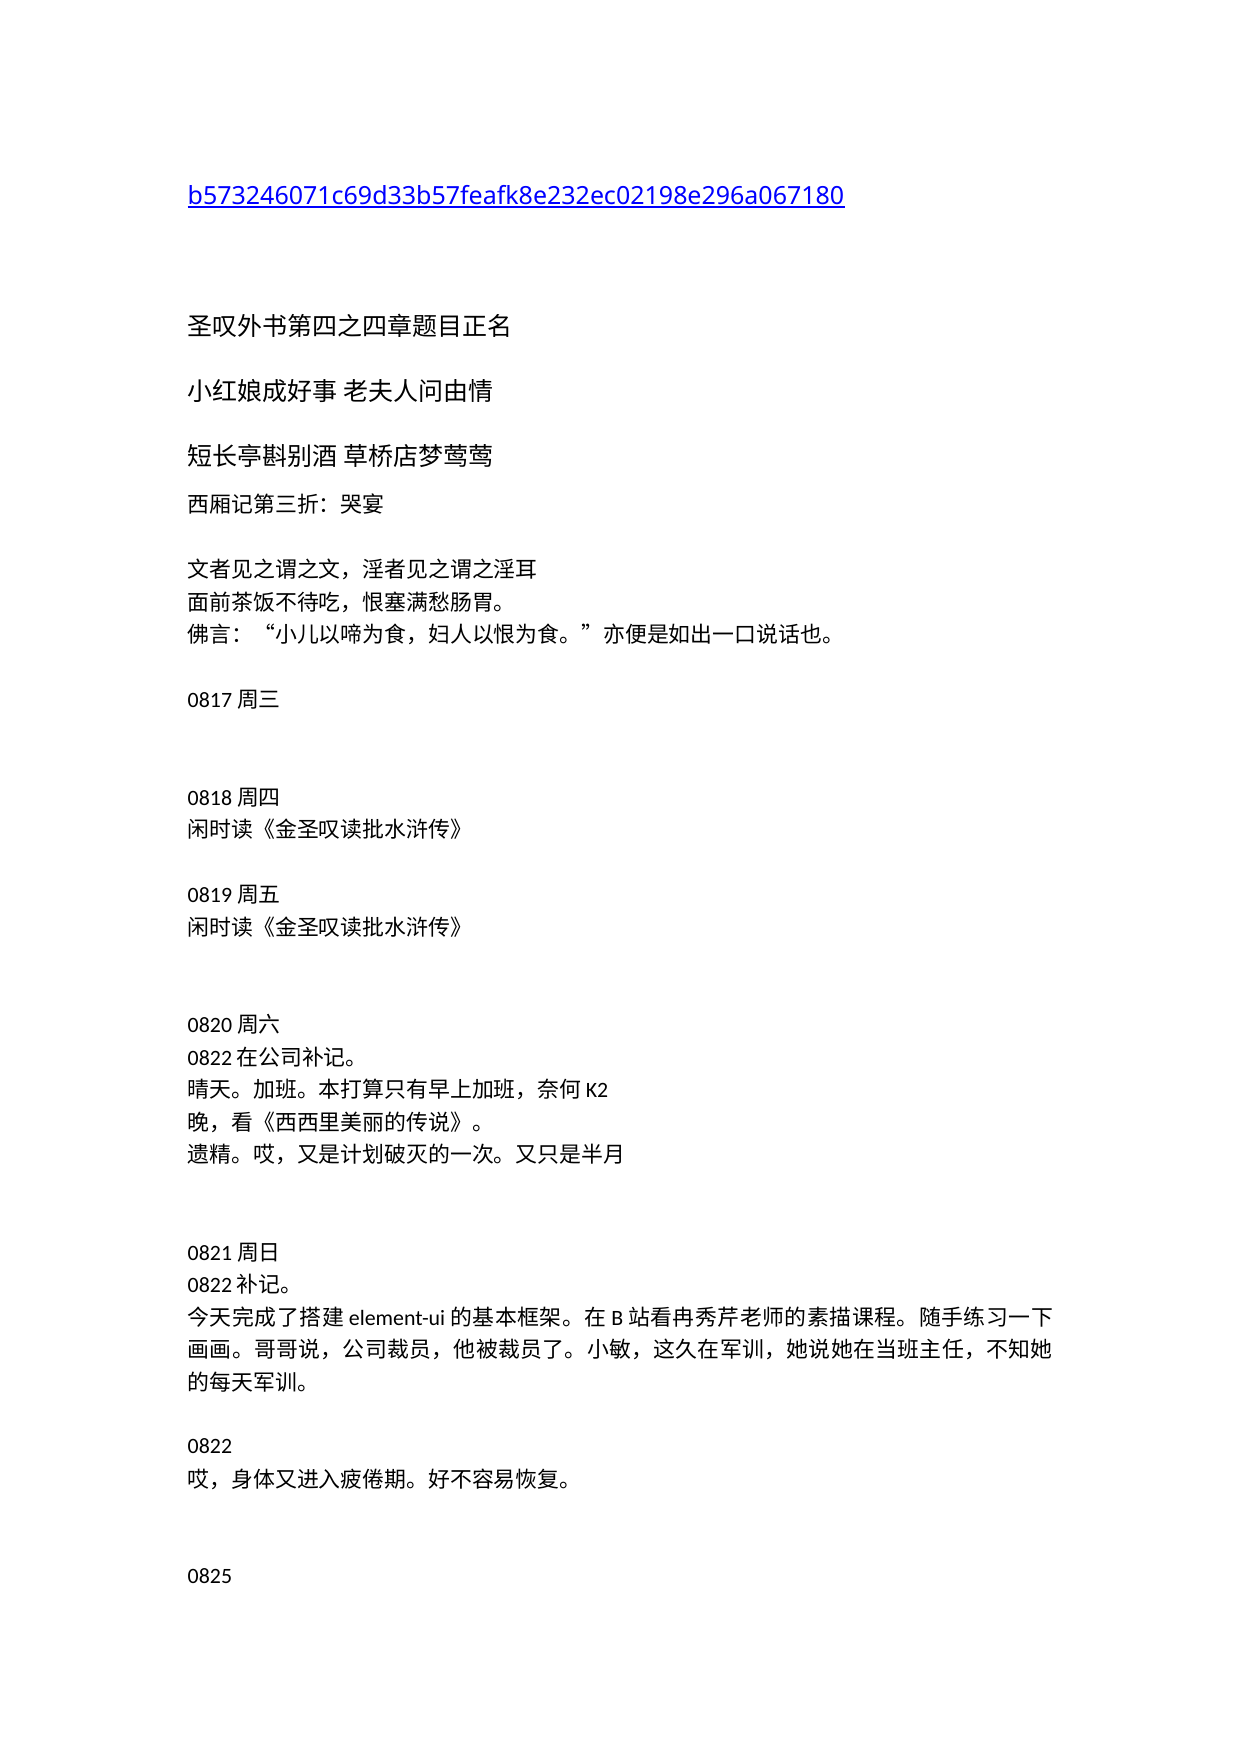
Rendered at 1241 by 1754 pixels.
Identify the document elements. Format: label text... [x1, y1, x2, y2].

text 0817 周三 [187, 682, 1053, 714]
text 短长亭斟别酒 草桥店梦莺莺 [187, 422, 1053, 487]
text 0818 周四 [187, 779, 1053, 812]
text 圣叹外书第四之四章题目正名 [187, 292, 1053, 357]
text 佛言：“小儿以啼为食，妇人以恨为食。”亦便是如出一口说话也。 [187, 617, 1053, 649]
text 0821 周日 [187, 1234, 1053, 1267]
text 哎，身体又进入疲倦期。好不容易恢复。 [187, 1462, 1053, 1494]
text 0819 周五 [187, 877, 1053, 909]
text 闲时读《金圣叹读批水浒传》 [187, 909, 1053, 942]
text 0825 [187, 1559, 1053, 1592]
text 小红娘成好事 老夫人问由情 [187, 357, 1053, 422]
text 今天完成了搭建element-ui的基本框架。在B站看冉秀芹老师的素描课程。随手练习一下画画。哥哥说，公司裁员，他被裁员了。小敏，这久在军训，她说她在当班主任，不知她的每天军训。 [187, 1299, 1053, 1397]
text 面前茶饭不待吃，恨塞满愁肠胃。 [187, 584, 1053, 617]
text 0822补记。 [187, 1267, 1053, 1299]
text 晚，看《西西里美丽的传说》。 [187, 1104, 1053, 1137]
text 闲时读《金圣叹读批水浒传》 [187, 812, 1053, 844]
text 西厢记第三折：哭宴 [187, 487, 1053, 519]
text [187, 162, 1053, 227]
text 0822 [187, 1429, 1053, 1462]
text 晴天。加班。本打算只有早上加班，奈何K2 [187, 1072, 1053, 1104]
text 0820 周六 [187, 1007, 1053, 1039]
text 0822在公司补记。 [187, 1039, 1053, 1072]
text 遗精。哎，又是计划破灭的一次。又只是半月 [187, 1137, 1053, 1169]
text 文者见之谓之文，淫者见之谓之淫耳 [187, 552, 1053, 584]
